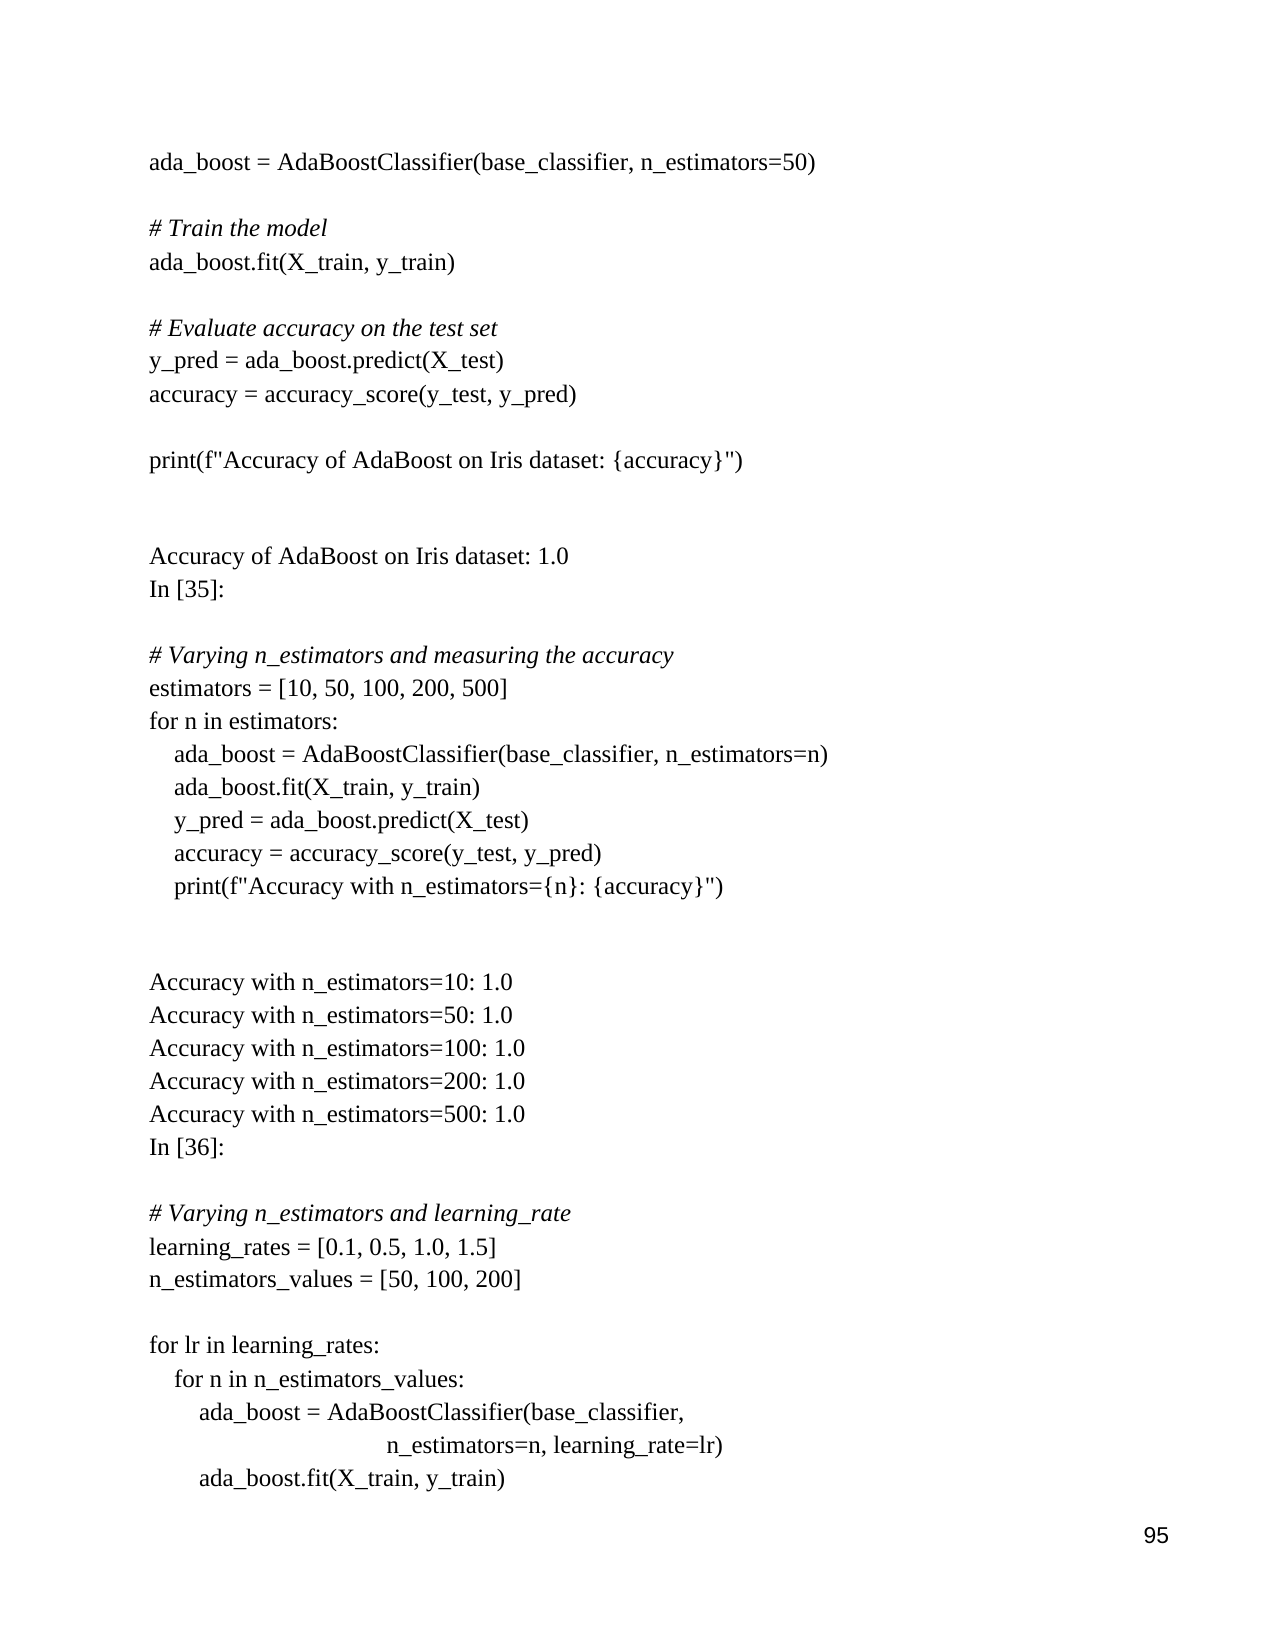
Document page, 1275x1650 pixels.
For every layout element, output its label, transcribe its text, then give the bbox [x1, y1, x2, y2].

text Accuracy of AdaBoost on Iris dataset: 1.0 [149, 541, 1169, 570]
text for n in n_estimators_values: [149, 1364, 1169, 1392]
text learning_rates = [0.1, 0.5, 1.0, 1.5] [149, 1232, 1169, 1260]
text ada_boost.fit(X_train, y_train) [149, 772, 1169, 801]
text n_estimators_values = [50, 100, 200] [149, 1264, 1169, 1293]
text print(f"Accuracy with n_estimators={n}: {accuracy}") [149, 871, 1169, 900]
text Accuracy with n_estimators=10: 1.0 [149, 967, 1169, 996]
text estimators = [10, 50, 100, 200, 500] [149, 673, 1169, 702]
text for lr in learning_rates: [149, 1331, 1169, 1359]
text Accuracy with n_estimators=50: 1.0 [149, 1000, 1169, 1029]
text ada_boost.fit(X_train, y_train) [149, 247, 1169, 275]
text accuracy = accuracy_score(y_test, y_pred) [149, 838, 1169, 867]
text print(f"Accuracy of AdaBoost on Iris dataset: {accuracy}") [149, 445, 1169, 473]
text y_pred = ada_boost.predict(X_test) [149, 346, 1169, 374]
text In [35]: [149, 574, 1169, 603]
text Accuracy with n_estimators=200: 1.0 [149, 1066, 1169, 1095]
text Accuracy with n_estimators=100: 1.0 [149, 1033, 1169, 1062]
text ada_boost.fit(X_train, y_train) [149, 1463, 1169, 1491]
text y_pred = ada_boost.predict(X_test) [149, 805, 1169, 834]
text # Varying n_estimators and learning_rate [149, 1198, 1169, 1227]
text Accuracy with n_estimators=500: 1.0 [149, 1099, 1169, 1128]
text In [36]: [149, 1132, 1169, 1161]
text # Varying n_estimators and measuring the accuracy [149, 640, 1169, 669]
text # Evaluate accuracy on the test set [149, 313, 1169, 341]
text ada_boost = AdaBoostClassifier(base_classifier, n_estimators=n) [149, 739, 1169, 768]
text for n in estimators: [149, 706, 1169, 735]
text n_estimators=n, learning_rate=lr) [149, 1430, 1169, 1458]
text accuracy = accuracy_score(y_test, y_pred) [149, 379, 1169, 407]
text ada_boost = AdaBoostClassifier(base_classifier, [149, 1397, 1169, 1425]
text # Train the model [149, 213, 1169, 242]
text ada_boost = AdaBoostClassifier(base_classifier, n_estimators=50) [149, 147, 1169, 176]
